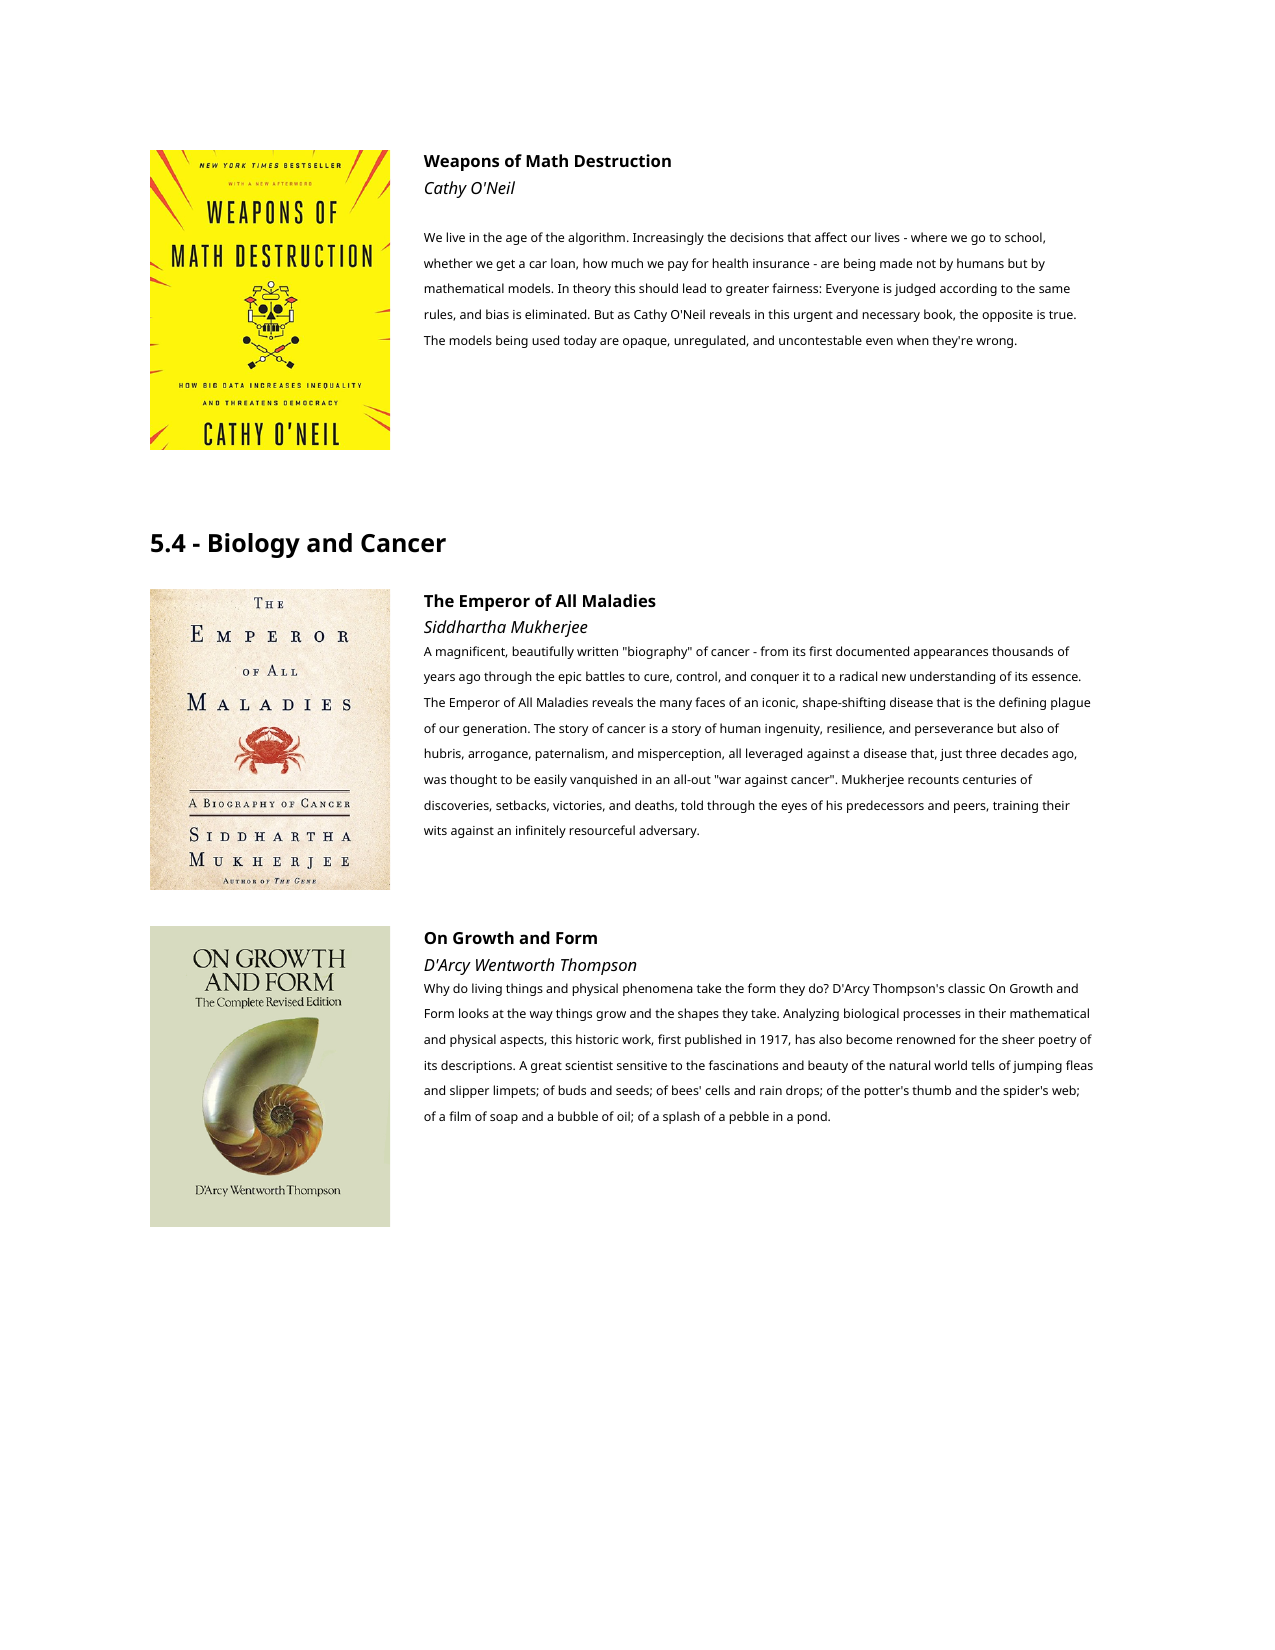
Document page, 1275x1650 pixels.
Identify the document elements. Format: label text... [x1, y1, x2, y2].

table_cell Weapons of Math Destruction Cathy O'Neil We live in the age of the algorithm. Increasingly the decisions that affect our lives - where we go to school, whether we get a car loan, how much we pay for health insurance - are being made not by humans but by mathematical models. In theory this should lead to greater fairness: Everyone is judged according to the same rules, and bias is eliminated. But as Cathy O'Neil reveals in this urgent and necessary book, the opposite is true. The models being used today are opaque, unregulated, and uncontestable even when they're wrong. [424, 150, 1125, 487]
table_cell On Growth and Form D'Arcy Wentworth Thompson Why do living things and physical phenomena take the form they do? D'Arcy Thompson's classic On Growth and Form looks at the way things grow and the shapes they take. Analyzing biological processes in their mathematical and physical aspects, this historic work, first published in 1917, has also become renowned for the sheer poetry of its descriptions. A great scientist sensitive to the fascinations and beauty of the natural world tells of jumping fleas and slipper limpets; of buds and seeds; of bees' cells and rain drops; of the potter's thumb and the spider's web; of a film of soap and a bubble of oil; of a splash of a pebble in a pond. [424, 926, 1125, 1260]
table_header [150, 589, 424, 926]
subtitle 5.4 - Biology and Cancer [150, 525, 1125, 559]
table_cell [150, 150, 424, 487]
picture [150, 589, 390, 890]
picture [150, 150, 390, 450]
table_cell [150, 926, 424, 1260]
picture [150, 926, 390, 1227]
table_header The Emperor of All Maladies Siddhartha Mukherjee A magnificent, beautifully written "biography" of cancer - from its first documented appearances thousands of years ago through the epic battles to cure, control, and conquer it to a radical new understanding of its essence. The Emperor of All Maladies reveals the many faces of an iconic, shape-shifting disease that is the defining plague of our generation. The story of cancer is a story of human ingenuity, resilience, and perseverance but also of hubris, arrogance, paternalism, and misperception, all leveraged against a disease that, just three decades ago, was thought to be easily vanquished in an all-out "war against cancer". Mukherjee recounts centuries of discoveries, setbacks, victories, and deaths, told through the eyes of his predecessors and peers, training their wits against an infinitely resourceful adversary. [424, 589, 1125, 926]
